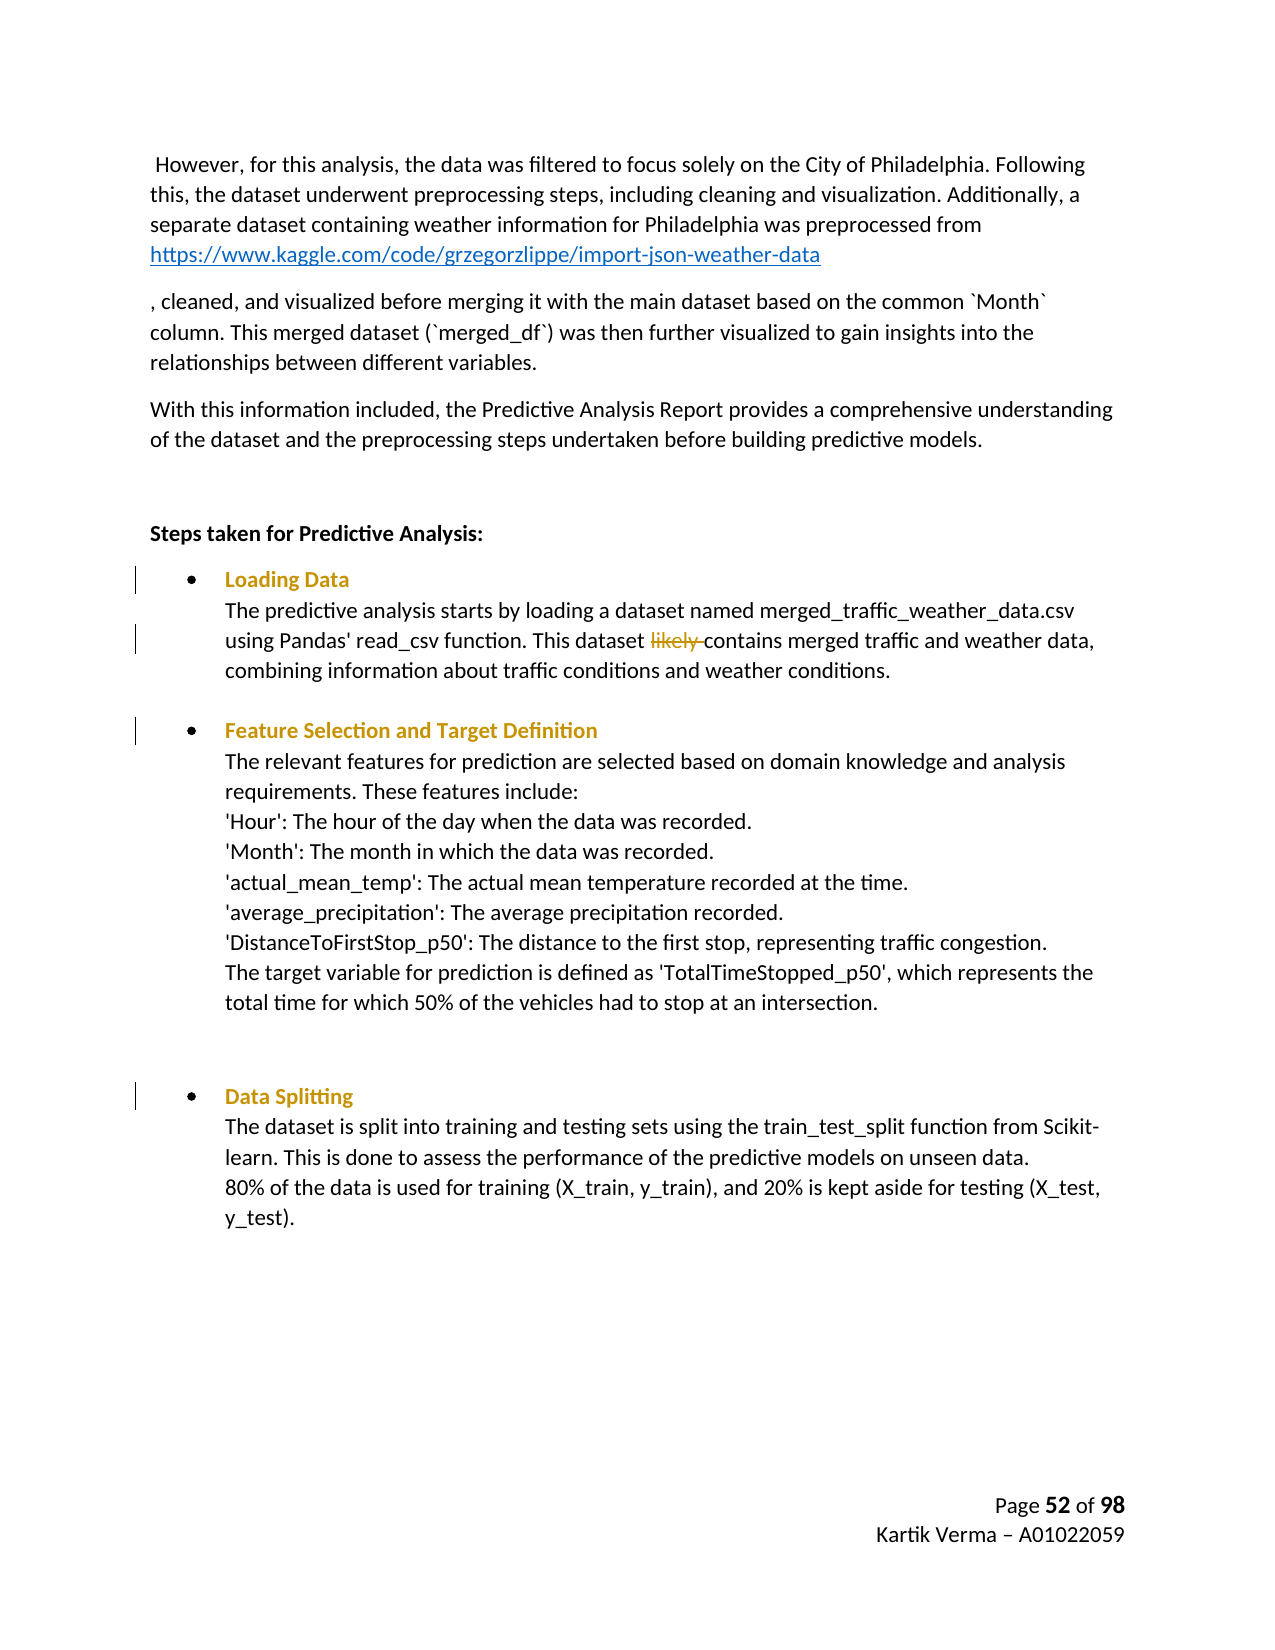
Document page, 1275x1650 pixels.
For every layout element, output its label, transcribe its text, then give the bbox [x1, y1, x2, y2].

text , cleaned, and visualized before merging it with the main dataset based on the common `Month` column. This merged dataset (`merged_df`) was then further visualized to gain insights into the relationships between different variables. [150, 287, 1125, 376]
list The predictive analysis starts by loading a dataset named merged_traffic_weather_data.csv using Pandas' read_csv function. This dataset contains merged traffic and weather data, combining information about traffic conditions and weather conditions. [225, 596, 1125, 684]
list The relevant features for prediction are selected based on domain knowledge and analysis requirements. These features include: [225, 747, 1125, 805]
text However, for this analysis, the data was filtered to focus solely on the City of Philadelphia. Following this, the dataset underwent preprocessing steps, including cleaning and visualization. Additionally, a separate dataset containing weather information for Philadelphia was preprocessed from https://www.kaggle.com/code/grzegorzlippe/import-json-weather-data [150, 150, 1125, 269]
list Data Splitting [187, 1082, 1125, 1110]
list Loading Data [187, 566, 1125, 594]
list 'average_precipitation': The average precipitation recorded. [225, 898, 1125, 926]
text Steps taken for Predictive Analysis: [150, 519, 1125, 547]
list 'actual_mean_temp': The actual mean temperature recorded at the time. [225, 868, 1125, 896]
list Feature Selection and Target Definition [187, 717, 1125, 745]
list The target variable for prediction is defined as 'TotalTimeStopped_p50', which represents the total time for which 50% of the vehicles had to stop at an intersection. [225, 958, 1125, 1017]
text With this information included, the Predictive Analysis Report provides a comprehensive understanding of the dataset and the preprocessing steps undertaken before building predictive models. [150, 395, 1125, 453]
list 'Month': The month in which the data was recorded. [225, 837, 1125, 866]
list 'Hour': The hour of the day when the data was recorded. [225, 807, 1125, 835]
list The dataset is split into training and testing sets using the train_test_split function from Scikit-learn. This is done to assess the performance of the predictive models on unseen data. [225, 1112, 1125, 1171]
list 'DistanceToFirstStop_p50': The distance to the first stop, representing traffic congestion. [225, 928, 1125, 956]
list 80% of the data is used for training (X_train, y_train), and 20% is kept aside for testing (X_test, y_test). [225, 1173, 1125, 1231]
